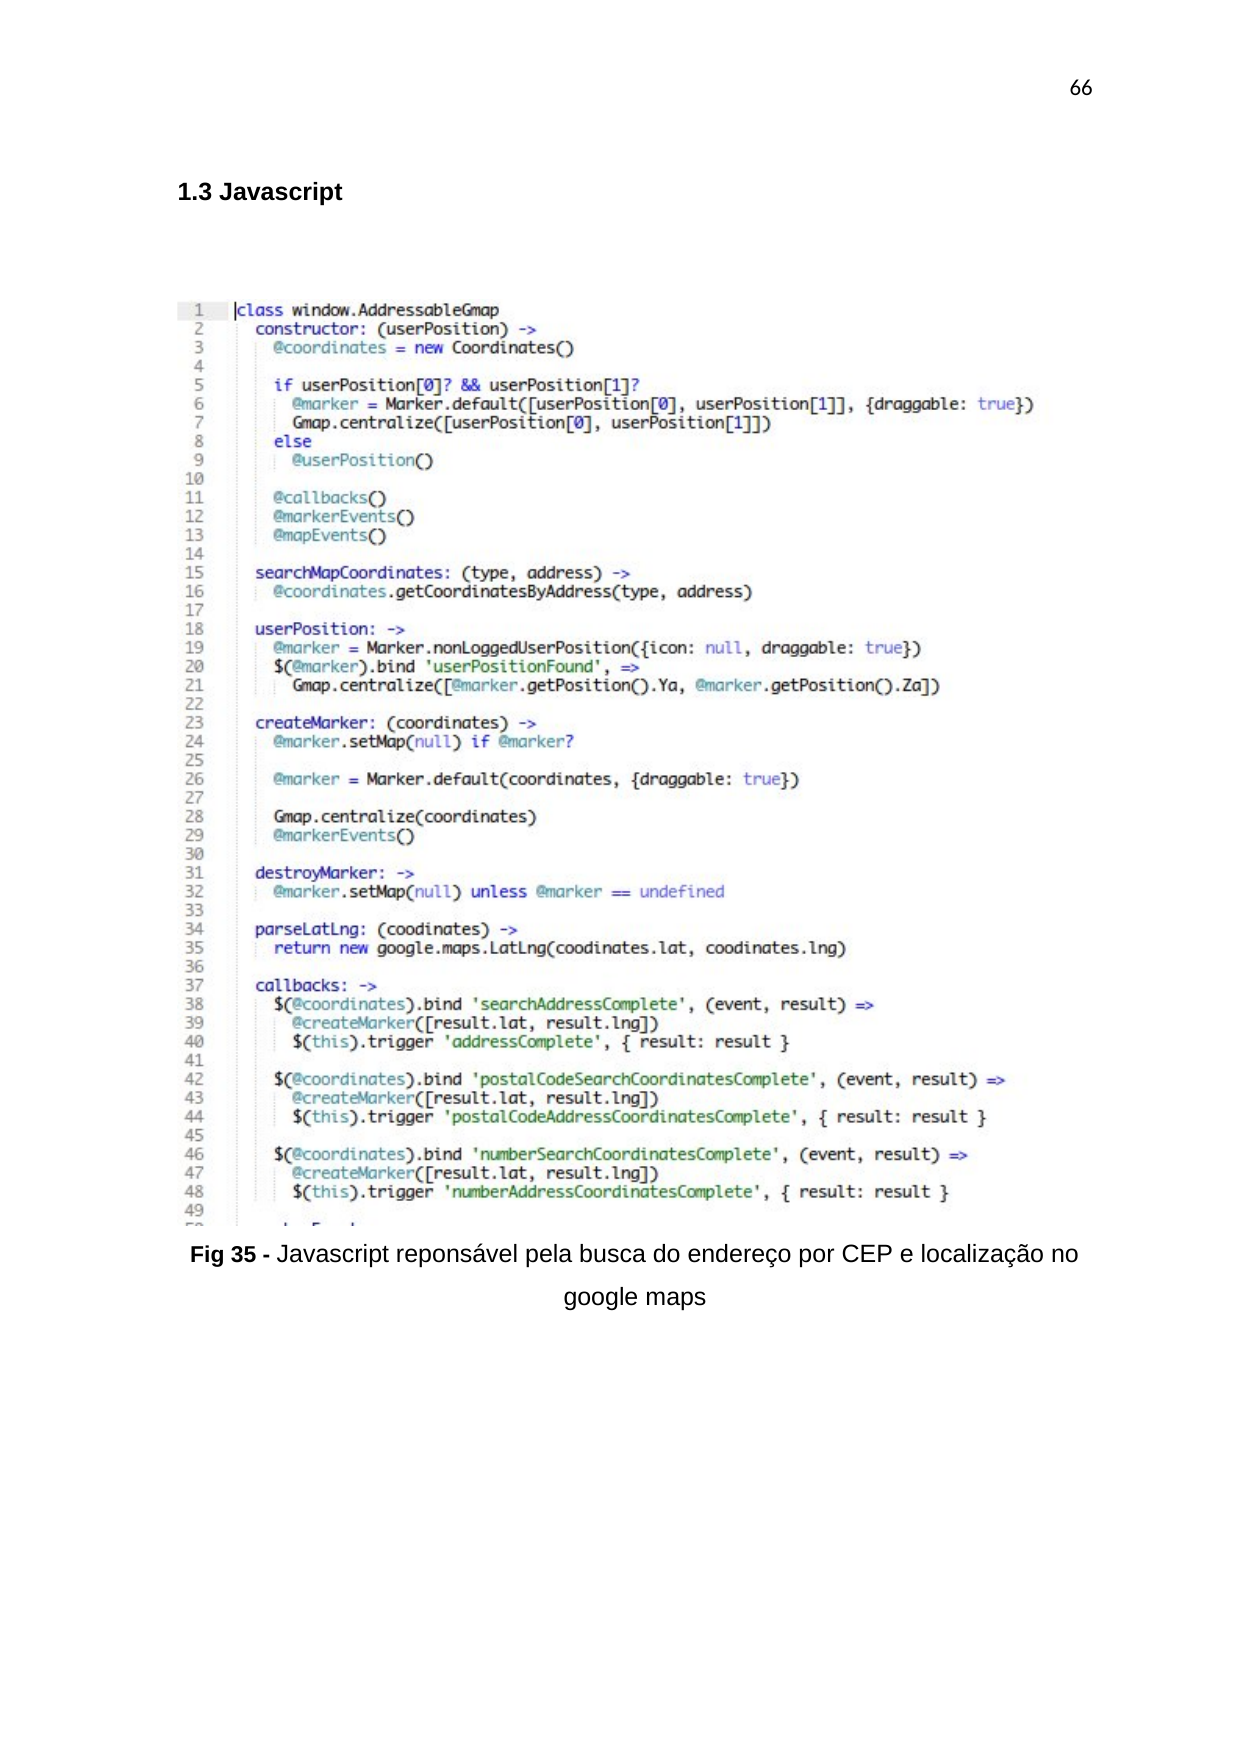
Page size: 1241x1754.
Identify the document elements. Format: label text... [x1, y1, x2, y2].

text 1.3 Javascript [177, 177, 1092, 206]
picture [177, 299, 1054, 1226]
text Fig 35 - Javascript reponsável pela busca do endereço por CEP e localização no google maps [177, 1239, 1092, 1311]
